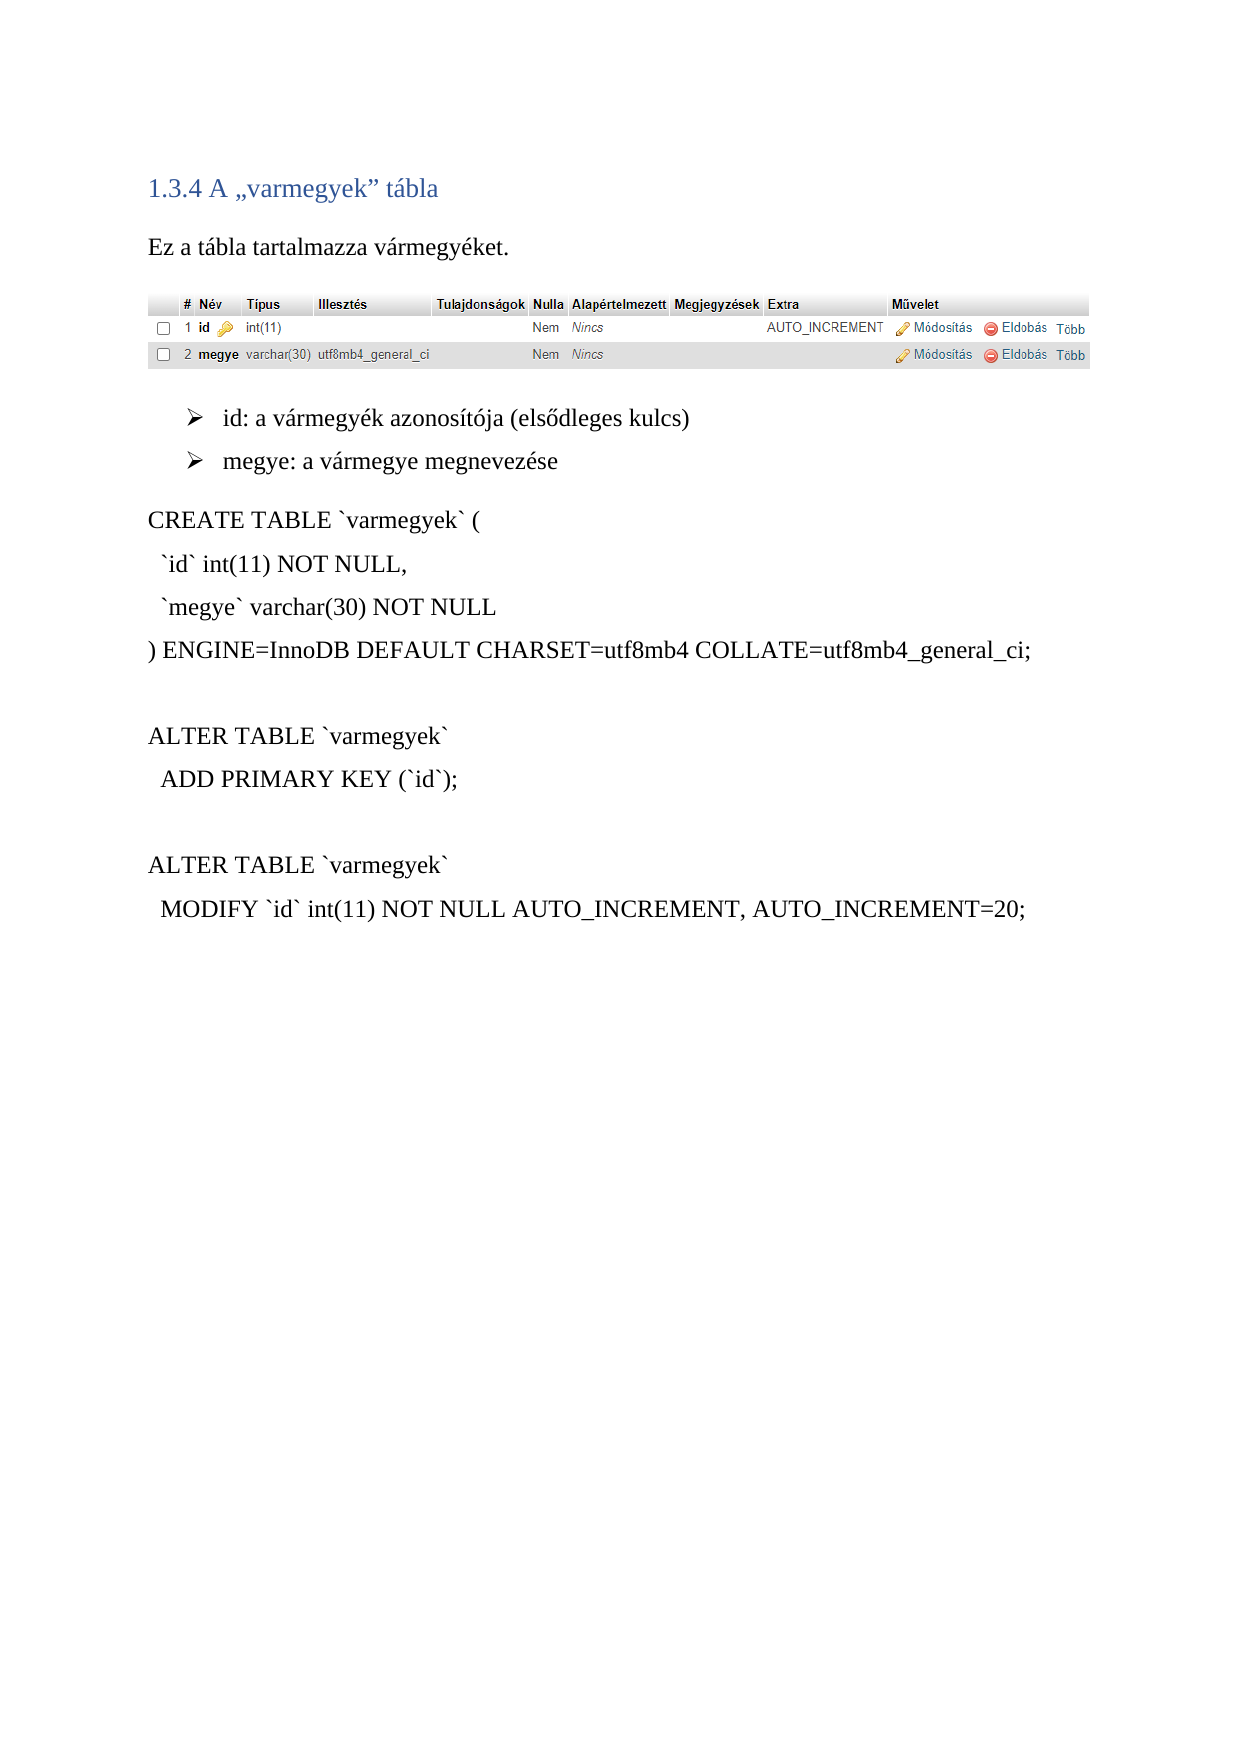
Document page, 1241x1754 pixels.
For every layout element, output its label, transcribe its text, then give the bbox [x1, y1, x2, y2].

text `megye` varchar(30) NOT NULL [148, 592, 1093, 621]
list id: a vármegyék azonosítója (elsődleges kulcs) [185, 403, 1093, 431]
text Ez a tábla tartalmazza vármegyéket. [148, 232, 1093, 261]
subtitle 1.3.4 A „varmegyek” tábla [148, 173, 1093, 204]
text ALTER TABLE `varmegyek` [148, 721, 1093, 750]
text MODIFY `id` int(11) NOT NULL AUTO_INCREMENT, AUTO_INCREMENT=20; [148, 894, 1093, 922]
list megye: a vármegye megnevezése [185, 446, 1093, 474]
text ) ENGINE=InnoDB DEFAULT CHARSET=utf8mb4 COLLATE=utf8mb4_general_ci; [148, 635, 1093, 664]
text ADD PRIMARY KEY (`id`); [148, 764, 1093, 793]
text `id` int(11) NOT NULL, [148, 549, 1093, 577]
picture [147, 291, 1093, 372]
text ALTER TABLE `varmegyek` [148, 851, 1093, 879]
text CREATE TABLE `varmegyek` ( [148, 506, 1093, 534]
